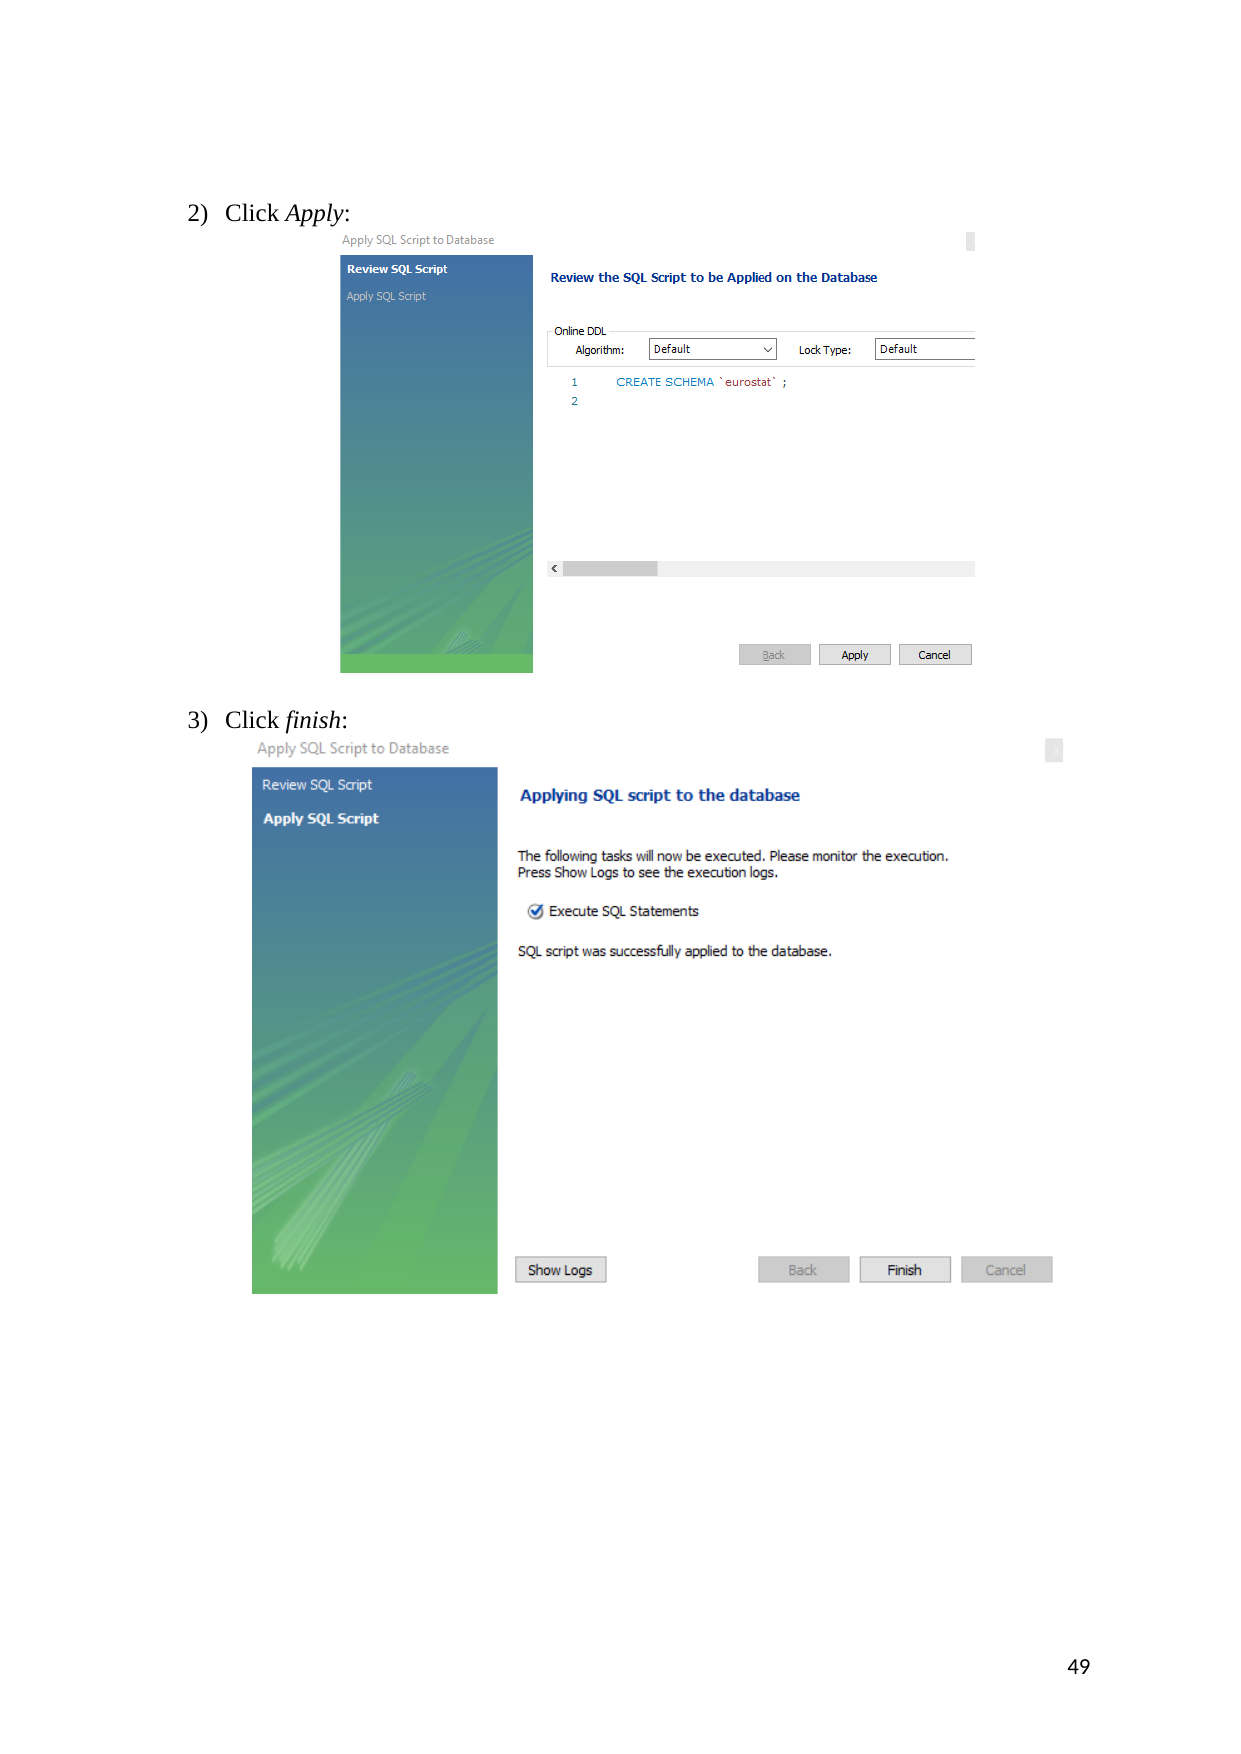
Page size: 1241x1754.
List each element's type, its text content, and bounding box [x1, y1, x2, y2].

list Click finish: [187, 706, 1090, 734]
picture [340, 228, 975, 673]
list Click Apply: [187, 198, 1090, 226]
picture [252, 736, 1064, 1294]
